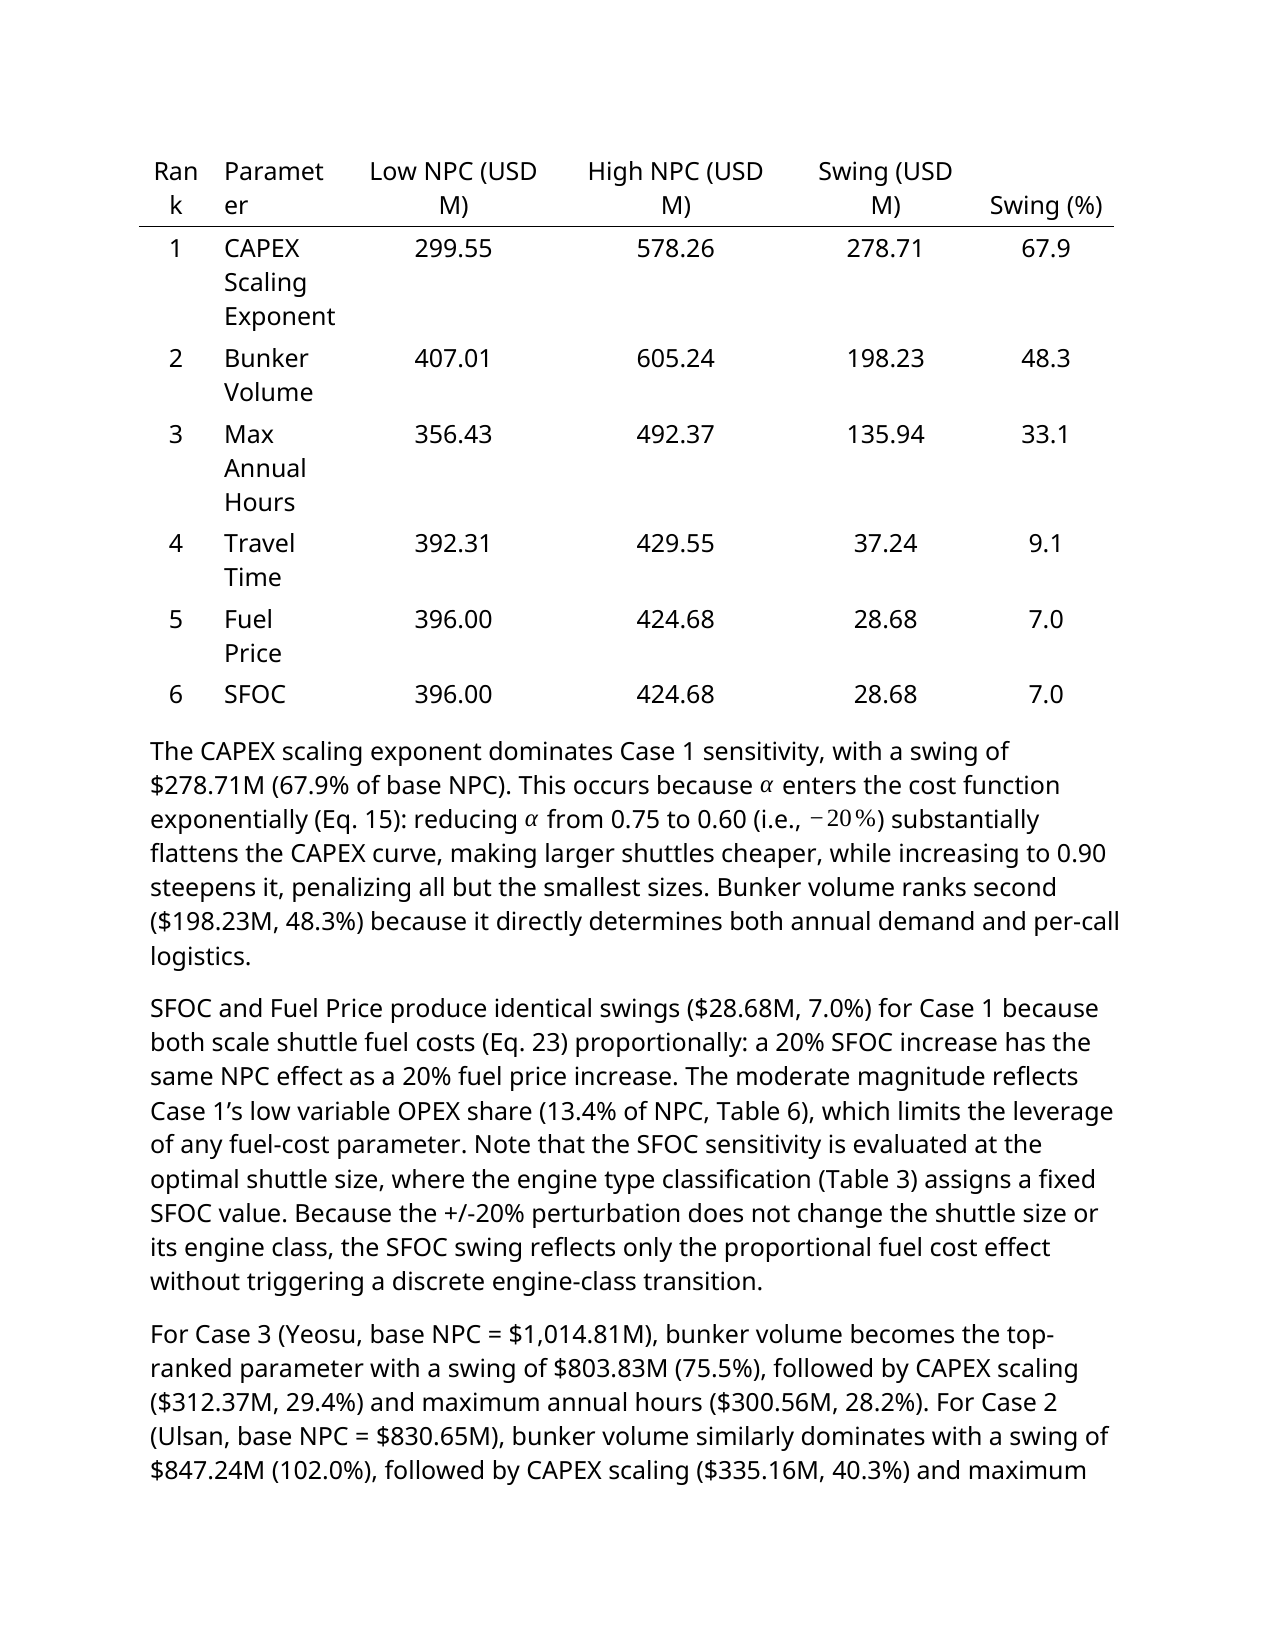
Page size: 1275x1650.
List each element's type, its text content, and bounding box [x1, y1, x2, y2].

table_cell 396.00 [349, 674, 558, 715]
table_cell 7.0 [978, 674, 1114, 715]
table_cell 424.68 [558, 598, 793, 673]
table_header Rank [139, 150, 213, 226]
table_cell 28.68 [793, 598, 978, 673]
text SFOC and Fuel Price produce identical swings ($28.68M, 7.0%) for Case 1 because both scale shuttle fuel costs (Eq. 23) proportionally: a 20% SFOC increase has the same NPC effect as a 20% fuel price increase. The moderate magnitude reflects Case 1’s low variable OPEX share (13.4% of NPC, Table 6), which limits the leverage of any fuel-cost parameter. Note that the SFOC sensitivity is evaluated at the optimal shuttle size, where the engine type classification (Table 3) assigns a fixed SFOC value. Because the +/-20% perturbation does not change the shuttle size or its engine class, the SFOC swing reflects only the proportional fuel cost effect without triggering a discrete engine-class transition. [150, 991, 1125, 1297]
table_cell Fuel Price [213, 598, 348, 673]
text The CAPEX scaling exponent dominates Case 1 sensitivity, with a swing of $278.71M (67.9% of base NPC). This occurs because enters the cost function exponentially (Eq. 15): reducing from 0.75 to 0.60 (i.e., ) substantially flattens the CAPEX curve, making larger shuttles cheaper, while increasing to 0.90 steepens it, penalizing all but the smallest sizes. Bunker volume ranks second ($198.23M, 48.3%) because it directly determines both annual demand and per-call logistics. [150, 734, 1125, 972]
table_cell 48.3 [978, 337, 1114, 412]
table_cell CAPEX Scaling Exponent [213, 227, 348, 337]
table_cell 5 [139, 598, 213, 673]
table_cell 429.55 [558, 522, 793, 598]
table_cell Travel Time [213, 522, 348, 598]
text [150, 1316, 1125, 1487]
table_cell 424.68 [558, 674, 793, 715]
table_cell 6 [139, 674, 213, 715]
table_header Parameter [213, 150, 348, 226]
table_cell 33.1 [978, 413, 1114, 522]
table_cell 299.55 [349, 227, 558, 337]
table_cell 198.23 [793, 337, 978, 412]
table_cell 9.1 [978, 522, 1114, 598]
table_cell 578.26 [558, 227, 793, 337]
table_cell 396.00 [349, 598, 558, 673]
table_cell 3 [139, 413, 213, 522]
table_header Swing (USD M) [793, 150, 978, 226]
table_cell 356.43 [349, 413, 558, 522]
table_cell 407.01 [349, 337, 558, 412]
table_cell 7.0 [978, 598, 1114, 673]
table_cell SFOC [213, 674, 348, 715]
table_cell Bunker Volume [213, 337, 348, 412]
table_cell 37.24 [793, 522, 978, 598]
table_cell 278.71 [793, 227, 978, 337]
table_cell 135.94 [793, 413, 978, 522]
table_header Swing (%) [978, 150, 1114, 226]
table_cell 2 [139, 337, 213, 412]
table_cell 492.37 [558, 413, 793, 522]
table_cell 28.68 [793, 674, 978, 715]
table_header High NPC (USD M) [558, 150, 793, 226]
table_cell 605.24 [558, 337, 793, 412]
table_cell 4 [139, 522, 213, 598]
table_cell 1 [139, 227, 213, 337]
table_cell 392.31 [349, 522, 558, 598]
table_header Low NPC (USD M) [349, 150, 558, 226]
table_cell Max Annual Hours [213, 413, 348, 522]
table_cell 67.9 [978, 227, 1114, 337]
